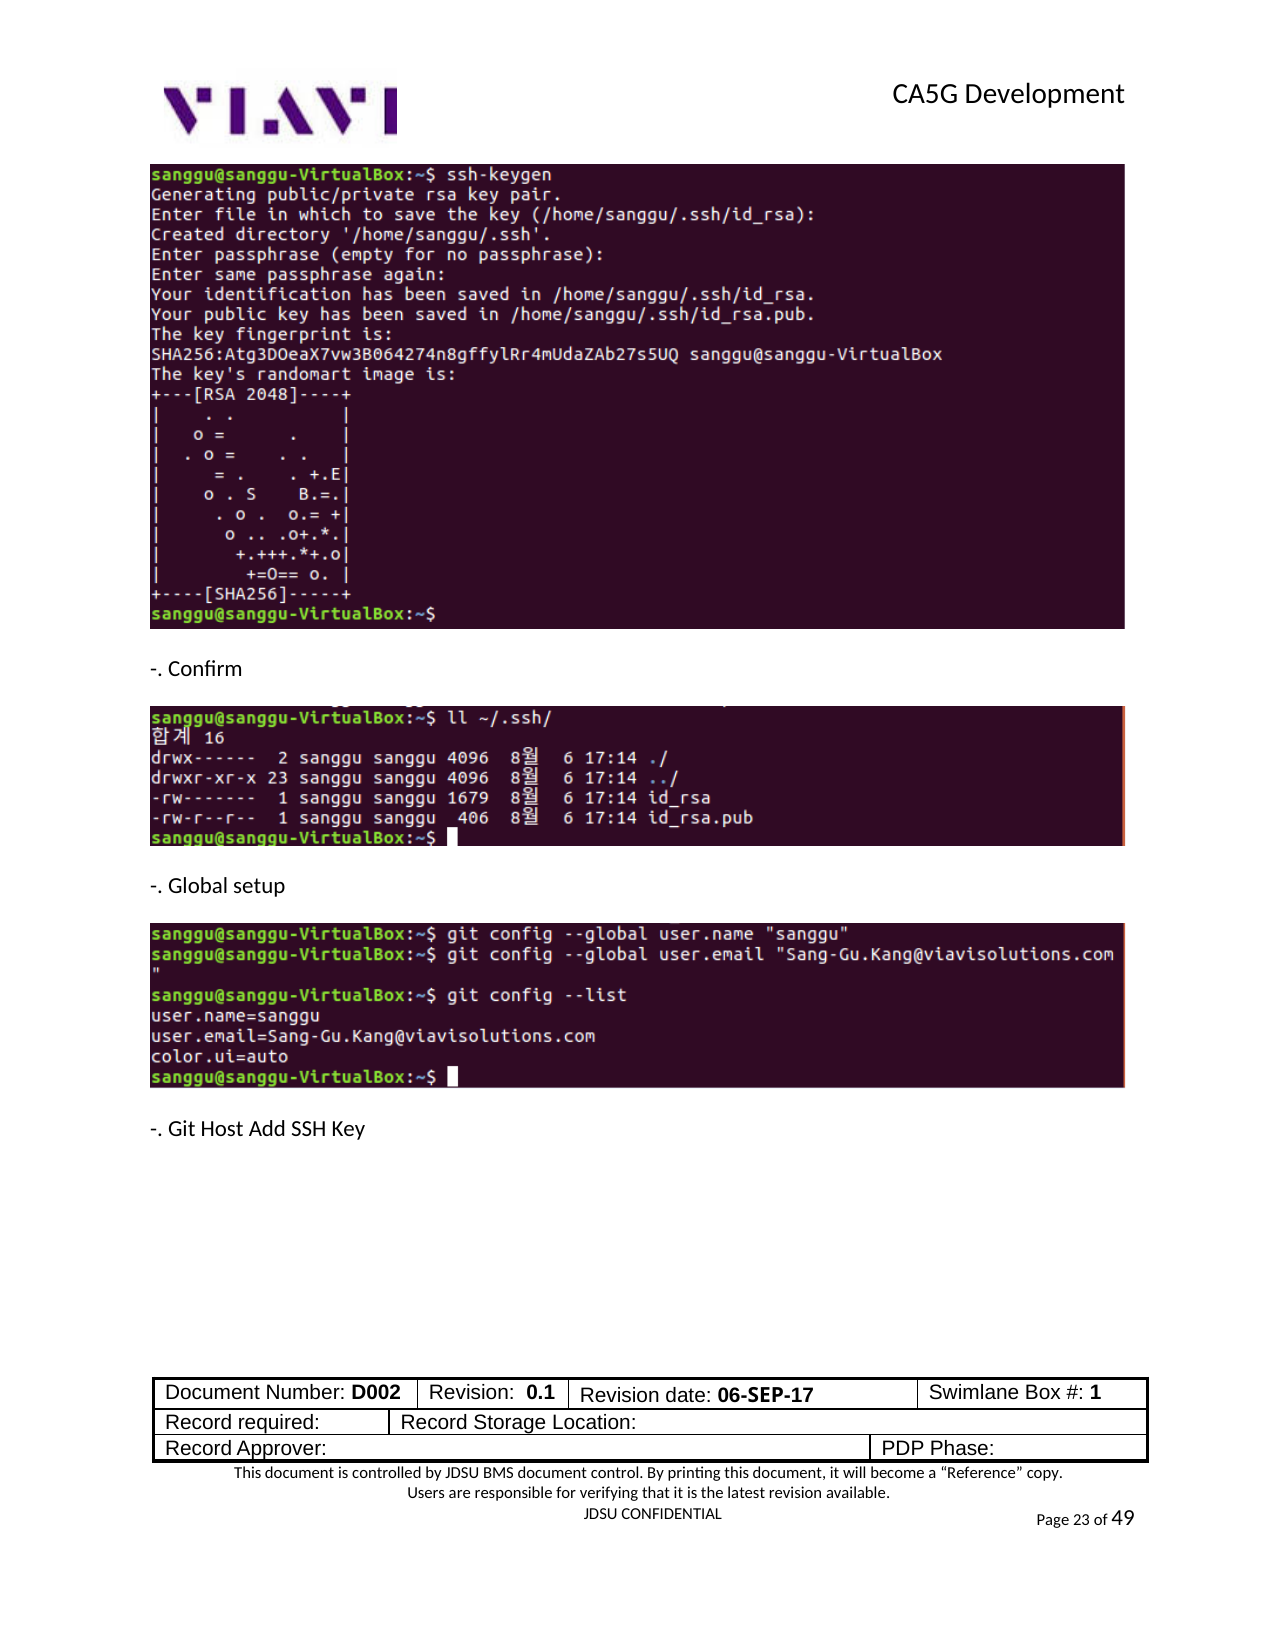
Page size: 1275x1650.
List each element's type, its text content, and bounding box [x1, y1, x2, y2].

text -. Git Host Add SSH Key [150, 1114, 1125, 1142]
picture [150, 923, 1125, 1089]
picture [162, 68, 397, 146]
text -. Confirm [150, 654, 1125, 682]
picture [150, 164, 1125, 629]
picture [150, 706, 1125, 846]
text -. Global setup [150, 871, 1125, 899]
